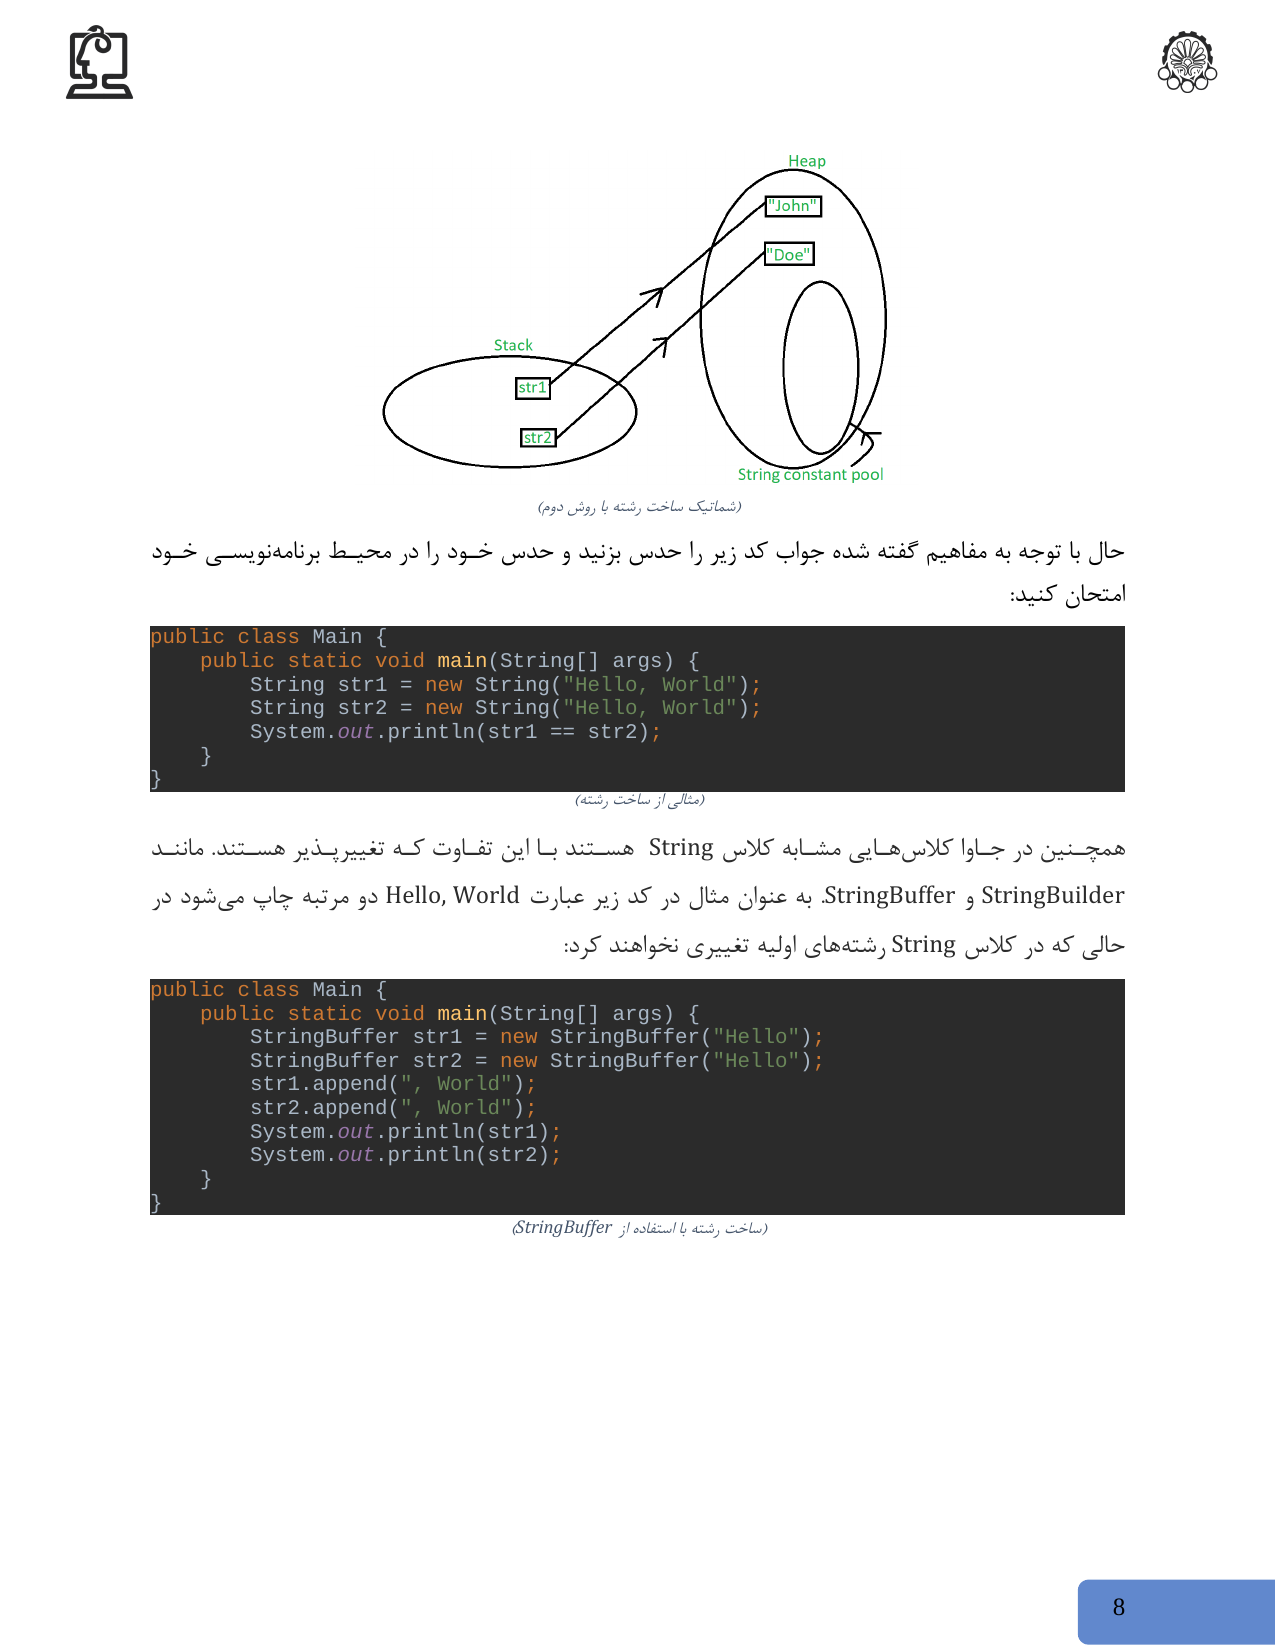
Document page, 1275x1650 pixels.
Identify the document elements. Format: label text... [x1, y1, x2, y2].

text همچنین در جاوا کلاس‌هایی مشابه کلاس String هستند با این تفاوت که تغییرپذیر هستند. مانند StringBuilder و StringBuffer. به عنوان مثال در کد زیر عبارت Hello, World دو مرتبه چاپ می‌شود در حالی که در کلاس String رشته‌های اولیه تغییری نخواهند کرد: [150, 832, 1125, 962]
text (مثالی از ساخت رشته) [150, 792, 1125, 811]
text public class Main { public static void main(String[] args) { StringBuffer str1 = new StringBuffer("Hello"); StringBuffer str2 = new StringBuffer("Hello"); str1.append(", World"); str2.append(", World"); System.out.println(str1); System.out.println(str2); } } [150, 979, 1125, 1215]
text public class Main { public static void main(String[] args) { String str1 = new String("Hello, World"); String str2 = new String("Hello, World"); System.out.println(str1 == str2); } } [150, 626, 1125, 792]
picture [355, 150, 920, 485]
text (شماتیک ساخت رشته با روش دوم) [150, 499, 1125, 518]
text حال با توجه به مفاهیم گفته شده جواب کد زیر را حدس بزنید و حدس خود را در محیط برنامه‌نویسی خود امتحان کنید: [150, 539, 1125, 612]
text (ساخت رشته با استفاده از StringBuffer) [150, 1215, 1125, 1239]
